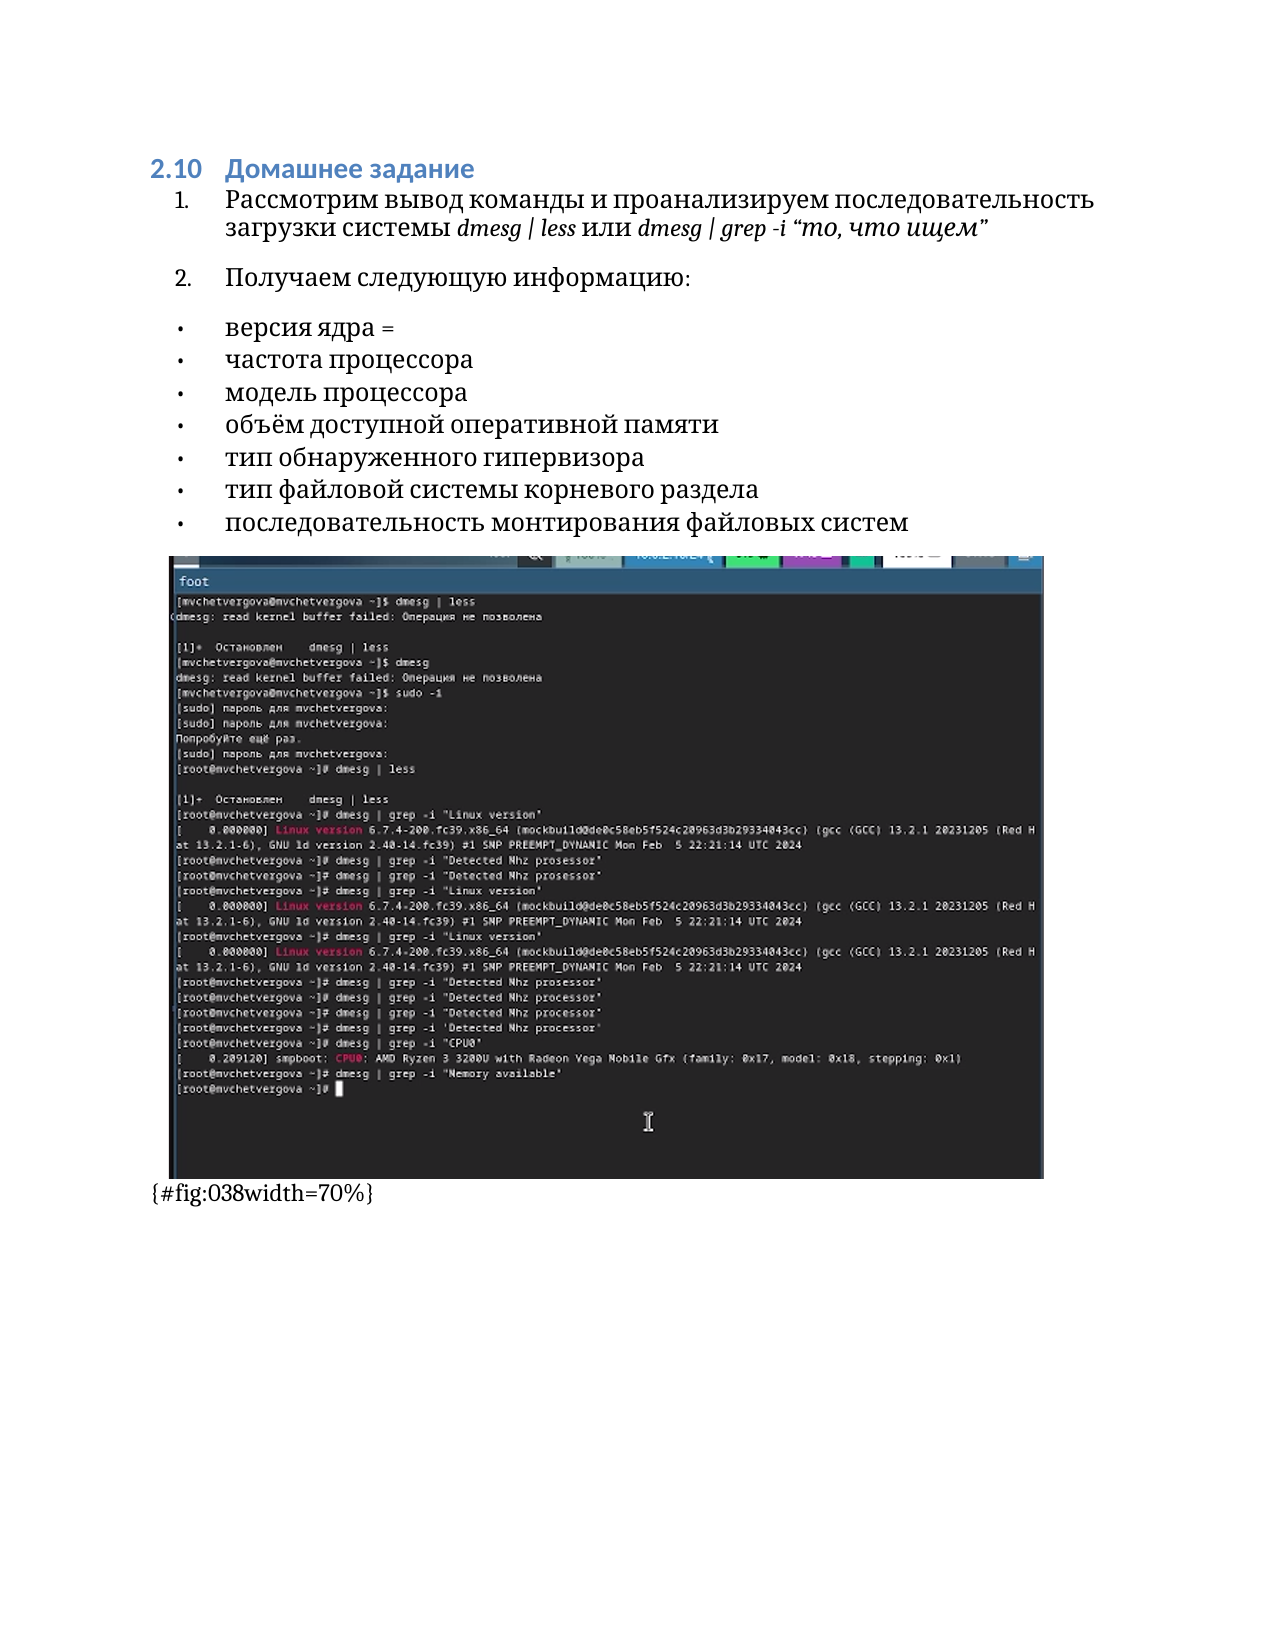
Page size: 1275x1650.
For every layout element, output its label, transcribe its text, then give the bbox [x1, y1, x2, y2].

list Рассмотрим вывод команды и проанализируем последовательность загрузки системы dmesg | less или dmesg | grep -i “то, что ищем” [175, 186, 1125, 243]
picture [168, 556, 1044, 1179]
list версия ядра = [175, 313, 1125, 342]
list тип обнаруженного гипервизора [175, 443, 1125, 472]
list тип файловой системы корневого раздела [175, 476, 1125, 505]
list объём доступной оперативной памяти [175, 411, 1125, 440]
list модель процессора [175, 378, 1125, 407]
list частота процессора [175, 346, 1125, 375]
list Получаем следующую информацию: [175, 264, 1125, 293]
list последовательность монтирования файловых систем [175, 508, 1125, 537]
subtitle 2.10 Домашнее задание [150, 150, 1125, 186]
